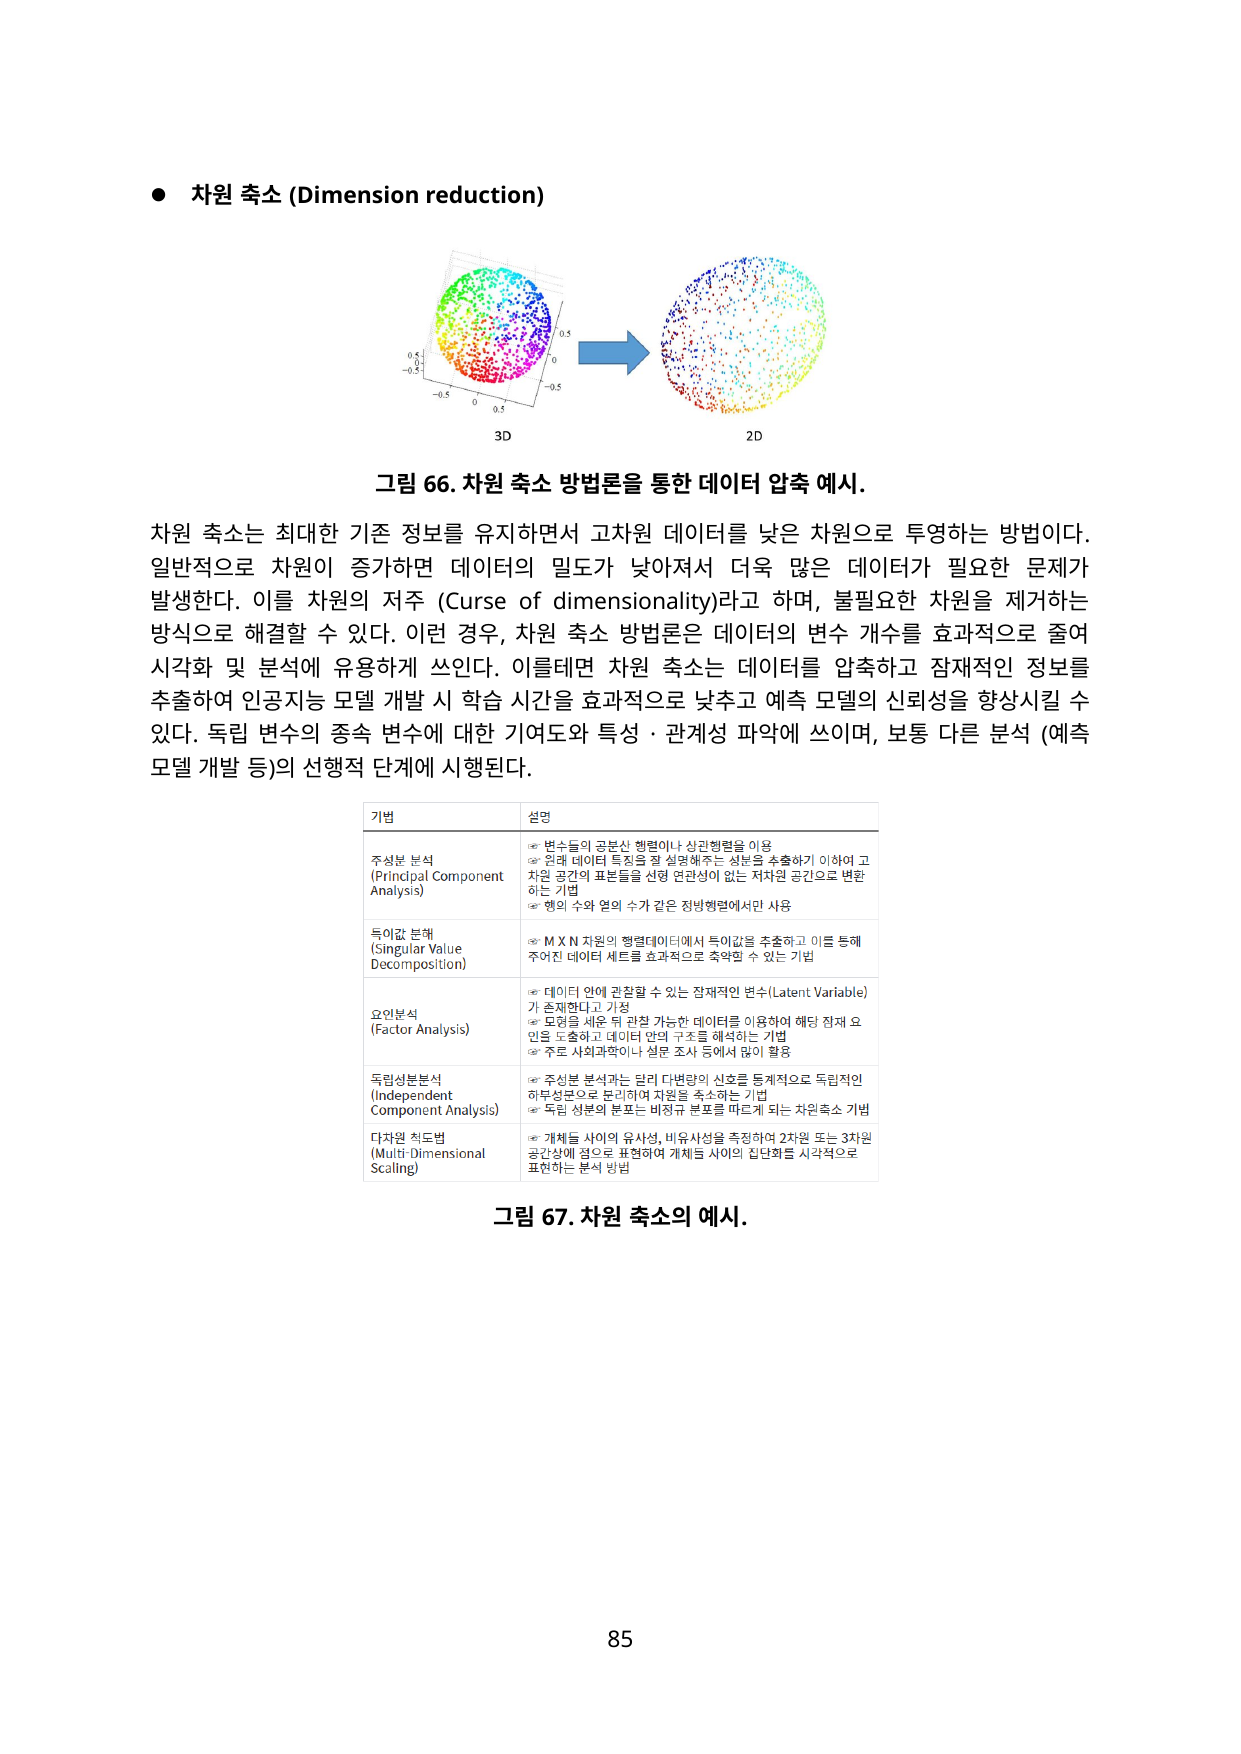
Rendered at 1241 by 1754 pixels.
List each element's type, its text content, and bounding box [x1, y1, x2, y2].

text 차원 축소는 최대한 기존 정보를 유지하면서 고차원 데이터를 낮은 차원으로 투영하는 방법이다. 일반적으로 차원이 증가하면 데이터의 밀도가 낮아져서 더욱 많은 데이터가 필요한 문제가 발생한다. 이를 차원의 저주 (Curse of dimensionality)라고 하며, 불필요한 차원을 제거하는 방식으로 해결할 수 있다. 이런 경우, 차원 축소 방법론은 데이터의 변수 개수를 효과적으로 줄여 시각화 및 분석에 유용하게 쓰인다. 이를테면 차원 축소는 데이터를 압축하고 잠재적인 정보를 추출하여 인공지능 모델 개발 시 학습 시간을 효과적으로 낮추고 예측 모델의 신뢰성을 향상시킬 수 있다. 독립 변수의 종속 변수에 대한 기여도와 특성 · 관계성 파악에 쓰이며, 보통 다른 분석 (예측 모델 개발 등)의 선행적 단계에 시행된다. [150, 516, 1090, 783]
picture [361, 799, 879, 1182]
picture [381, 229, 860, 450]
text 차원 축소 (Dimension reduction) [150, 177, 1090, 211]
